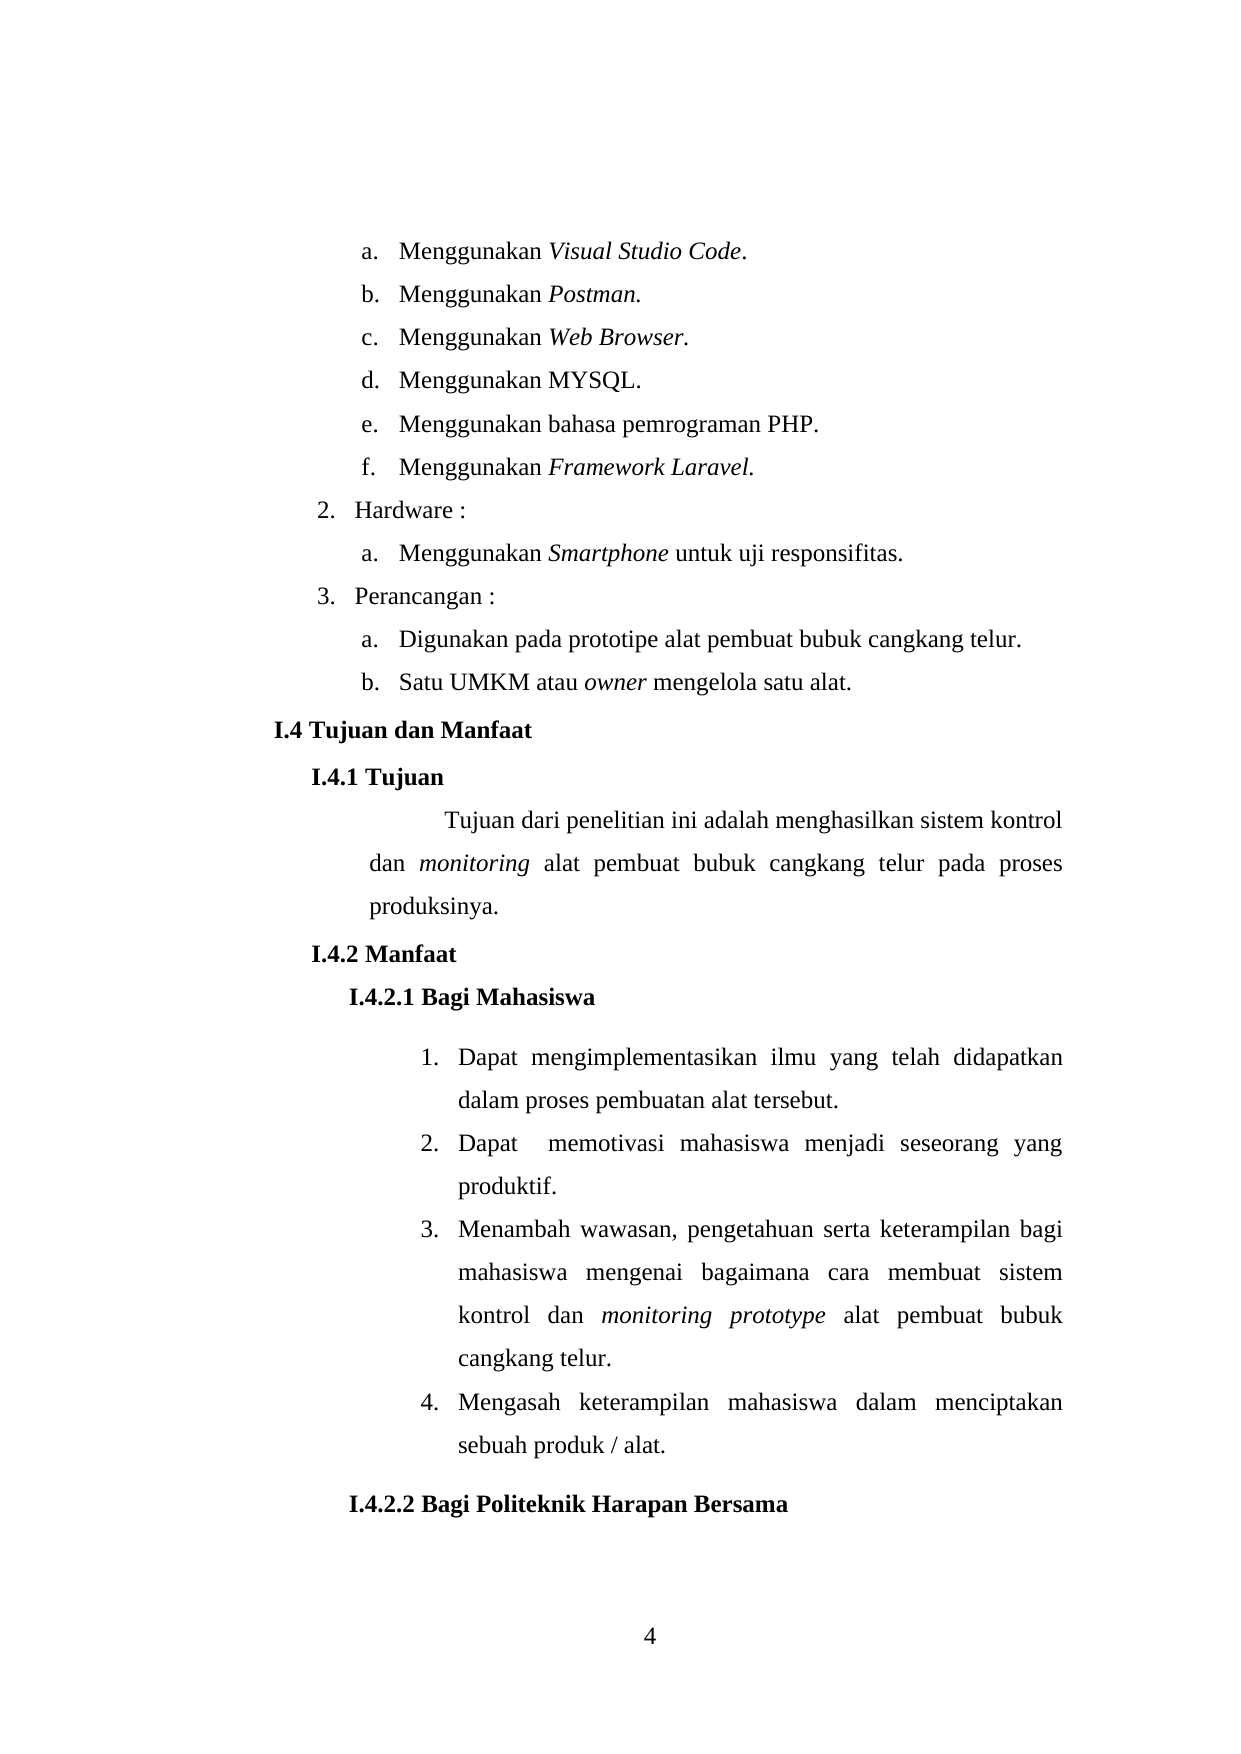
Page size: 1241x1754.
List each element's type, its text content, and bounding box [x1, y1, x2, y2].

list Dapat memotivasi mahasiswa menjadi seseorang yang produktif. [420, 1128, 1063, 1200]
list Menggunakan MYSQL. [361, 366, 1063, 394]
list Hardware : [317, 495, 1063, 524]
list Dapat mengimplementasikan ilmu yang telah didapatkan dalam proses pembuatan alat tersebut. [420, 1042, 1063, 1113]
subtitle Bagi Politeknik Harapan Bersama [349, 1489, 1063, 1518]
list Menggunakan Visual Studio Code. [361, 236, 1063, 265]
subtitle Manfaat [311, 939, 1063, 967]
list Menggunakan bahasa pemrograman PHP. [361, 409, 1063, 437]
list Menggunakan Postman. [361, 279, 1063, 308]
list Menggunakan Web Browser. [361, 322, 1063, 351]
list Satu UMKM atau owner mengelola satu alat. [361, 667, 1063, 696]
list Menggunakan Smartphone untuk uji responsifitas. [361, 538, 1063, 567]
list Mengasah keterampilan mahasiswa dalam menciptakan sebuah produk / alat. [420, 1387, 1063, 1458]
subtitle Bagi Mahasiswa [349, 982, 1063, 1011]
list Menggunakan Framework Laravel. [361, 452, 1063, 481]
list Digunakan pada prototipe alat pembuat bubuk cangkang telur. [361, 624, 1063, 653]
list Perancangan : [317, 581, 1063, 610]
subtitle Tujuan dan Manfaat [274, 715, 1063, 743]
subtitle Tujuan [311, 762, 1063, 791]
list Menambah wawasan, pengetahuan serta keterampilan bagi mahasiswa mengenai bagaimana cara membuat sistem kontrol dan monitoring prototype alat pembuat bubuk cangkang telur. [420, 1214, 1063, 1372]
text Tujuan dari penelitian ini adalah menghasilkan sistem kontrol dan monitoring alat pembuat bubuk cangkang telur pada proses produksinya. [369, 805, 1063, 920]
